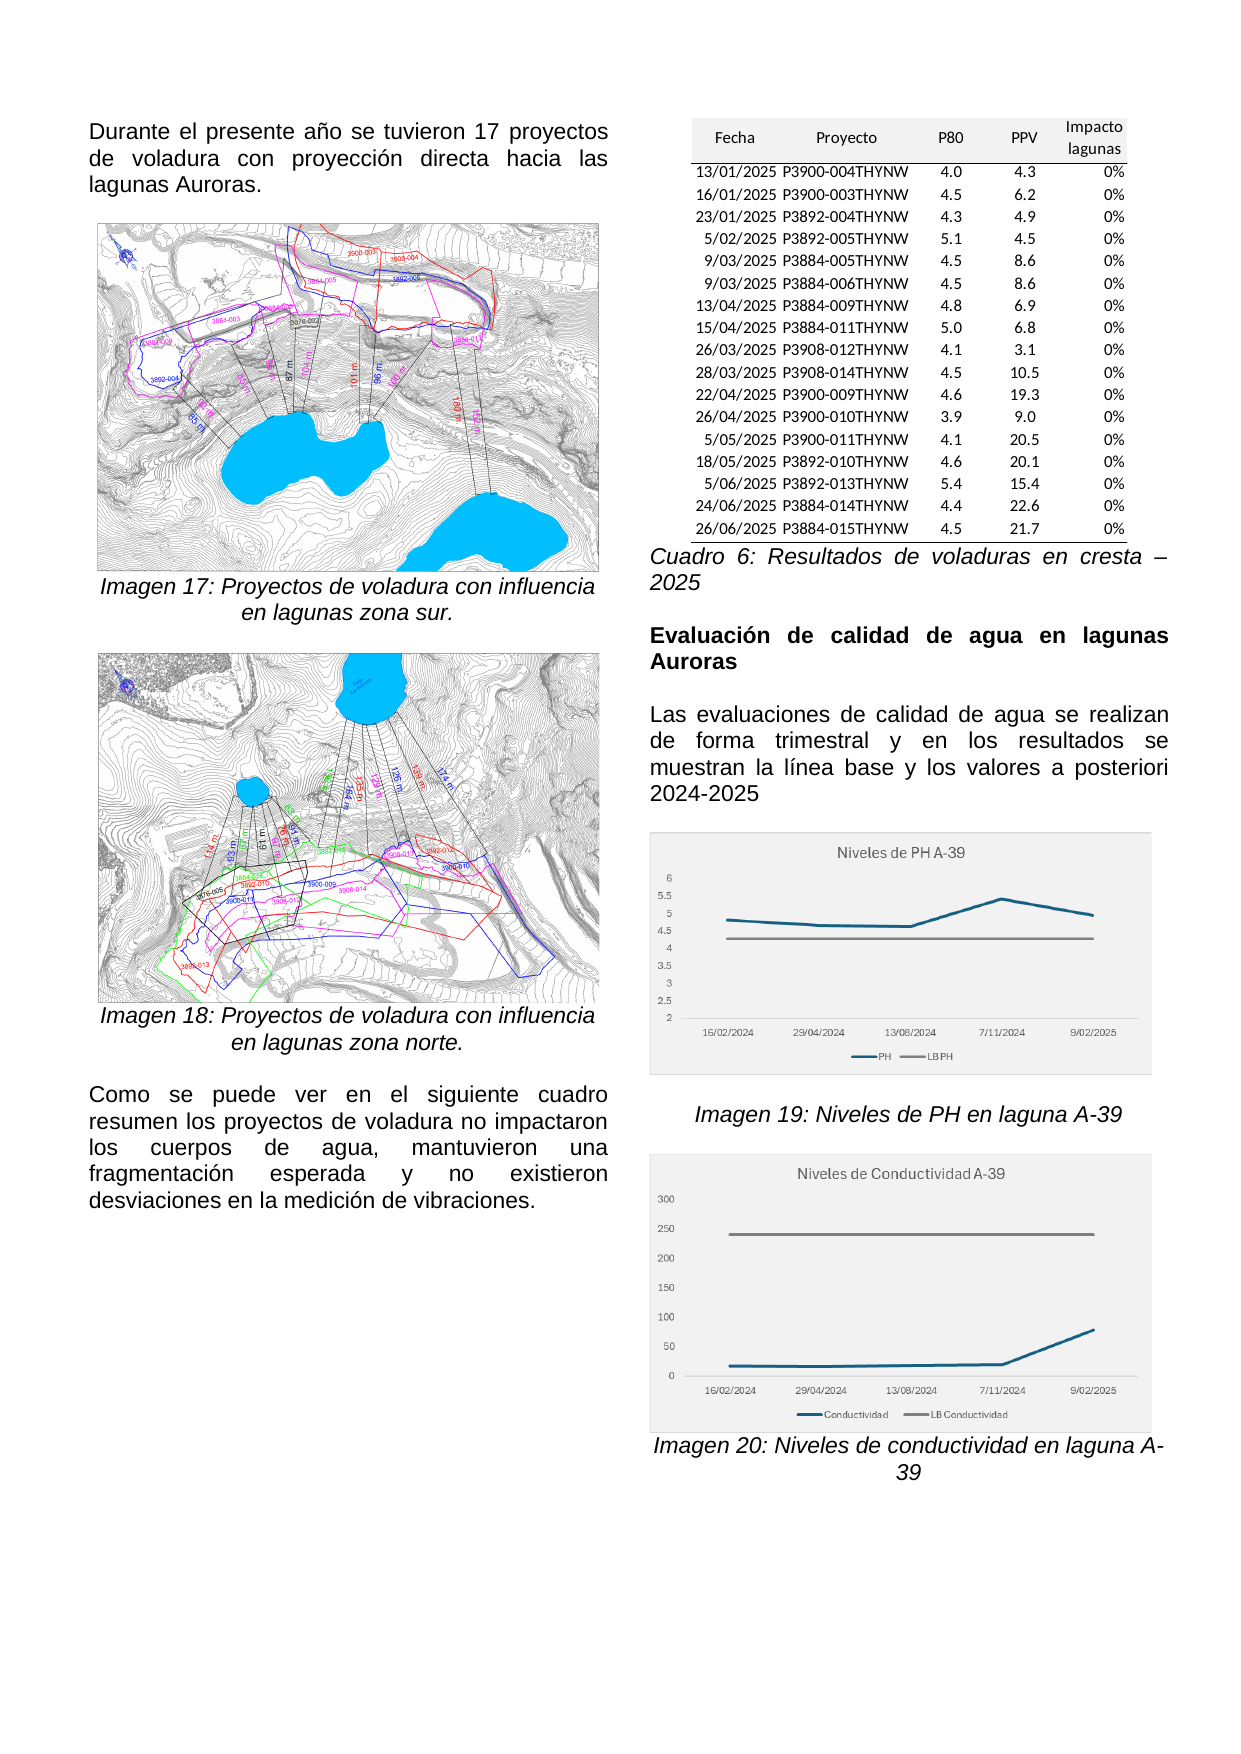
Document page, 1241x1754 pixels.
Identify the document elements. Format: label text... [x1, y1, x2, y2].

text Como se puede ver en el siguiente cuadro resumen los proyectos de voladura no impactaron los cuerpos de agua, mantuvieron una fragmentación esperada y no existieron desviaciones en la medición de vibraciones. [89, 1081, 608, 1213]
text Imagen 20: Niveles de conductividad en laguna A-39 [649, 1432, 1169, 1485]
text Cuadro 6: Resultados de voladuras en cresta – 2025 [649, 543, 1169, 596]
text Las evaluaciones de calidad de agua se realizan de forma trimestral y en los resultados se muestran la línea base y los valores a posteriori 2024-2025 [649, 701, 1169, 806]
picture [97, 652, 600, 1003]
text Imagen 19: Niveles de PH en laguna A-39 [649, 1101, 1169, 1128]
text Imagen 17: Proyectos de voladura con influencia en lagunas zona sur. [89, 573, 608, 626]
text Durante el presente año se tuvieron 17 proyectos de voladura con proyección directa hacia las lagunas Auroras. [89, 118, 608, 197]
picture [649, 832, 1152, 1075]
text Evaluación de calidad de agua en lagunas Auroras [649, 622, 1169, 675]
picture [97, 223, 600, 573]
picture [649, 1154, 1152, 1433]
text Imagen 18: Proyectos de voladura con influencia en lagunas zona norte. [89, 1002, 608, 1055]
